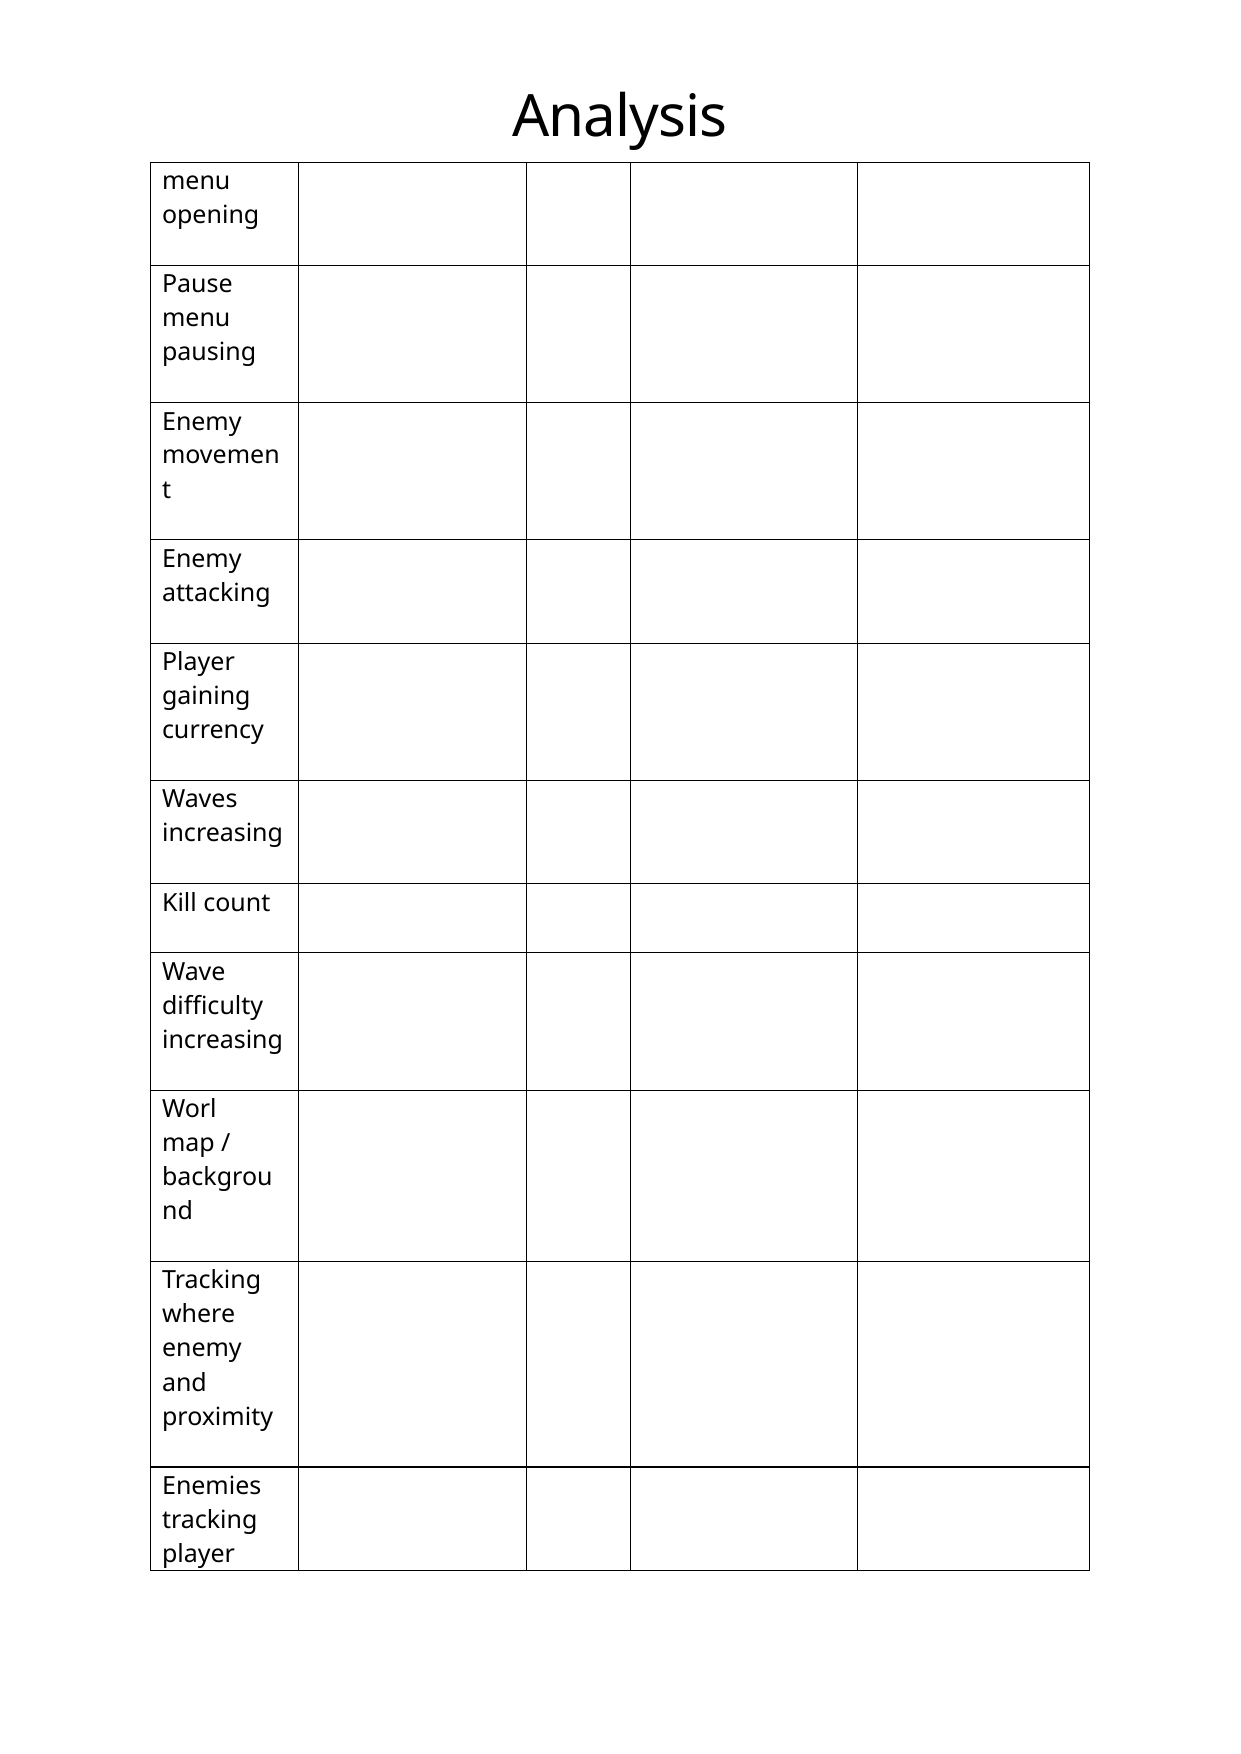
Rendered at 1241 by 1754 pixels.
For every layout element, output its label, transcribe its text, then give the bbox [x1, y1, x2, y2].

table_cell Tracking where enemy and proximity [151, 1262, 298, 1466]
table_cell [299, 403, 526, 539]
table_cell [527, 953, 630, 1089]
table_cell [299, 1262, 526, 1466]
table_cell [527, 884, 630, 952]
table_cell Waves increasing [151, 781, 298, 883]
table_cell [858, 953, 1089, 1089]
table_cell [527, 540, 630, 643]
table_cell [527, 266, 630, 402]
table_cell [299, 884, 526, 952]
table_cell [527, 163, 630, 265]
table_cell [631, 403, 857, 539]
table_cell Enemy movement [151, 403, 298, 539]
table_cell [527, 1091, 630, 1261]
table_cell [299, 1091, 526, 1261]
table_cell [631, 884, 857, 952]
table_cell [631, 781, 857, 883]
table_cell [858, 884, 1089, 952]
table_cell [858, 540, 1089, 643]
table_cell [858, 1091, 1089, 1261]
table_cell [527, 403, 630, 539]
table_cell [299, 644, 526, 780]
table_cell [527, 644, 630, 780]
table_cell Player gaining currency [151, 644, 298, 780]
table_cell [858, 644, 1089, 780]
table_cell Worl map / background [151, 1091, 298, 1261]
table_cell Kill count [151, 884, 298, 952]
table_cell [299, 266, 526, 402]
table_cell [631, 1091, 857, 1261]
table_cell [299, 540, 526, 643]
table_cell [858, 163, 1089, 265]
table_cell Wave difficulty increasing [151, 953, 298, 1089]
table_cell [299, 163, 526, 265]
table_cell [858, 1262, 1089, 1466]
table_cell [527, 1262, 630, 1466]
table_cell [858, 266, 1089, 402]
table_cell [631, 540, 857, 643]
table_cell [631, 1262, 857, 1466]
table_cell [527, 1468, 630, 1569]
table_cell Pause menu pausing [151, 266, 298, 402]
table_cell [299, 781, 526, 883]
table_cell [151, 1468, 298, 1569]
table_cell [858, 403, 1089, 539]
table_cell Pause menu opening [151, 163, 298, 265]
table_cell [631, 1468, 857, 1569]
table_cell [299, 1468, 526, 1569]
table_cell [858, 781, 1089, 883]
table_cell [631, 644, 857, 780]
table_cell [858, 1468, 1089, 1569]
table_cell [631, 953, 857, 1089]
table_cell [631, 266, 857, 402]
table_cell [631, 163, 857, 265]
table_cell [527, 781, 630, 883]
table_cell Enemy attacking [151, 540, 298, 643]
table_cell [299, 953, 526, 1089]
